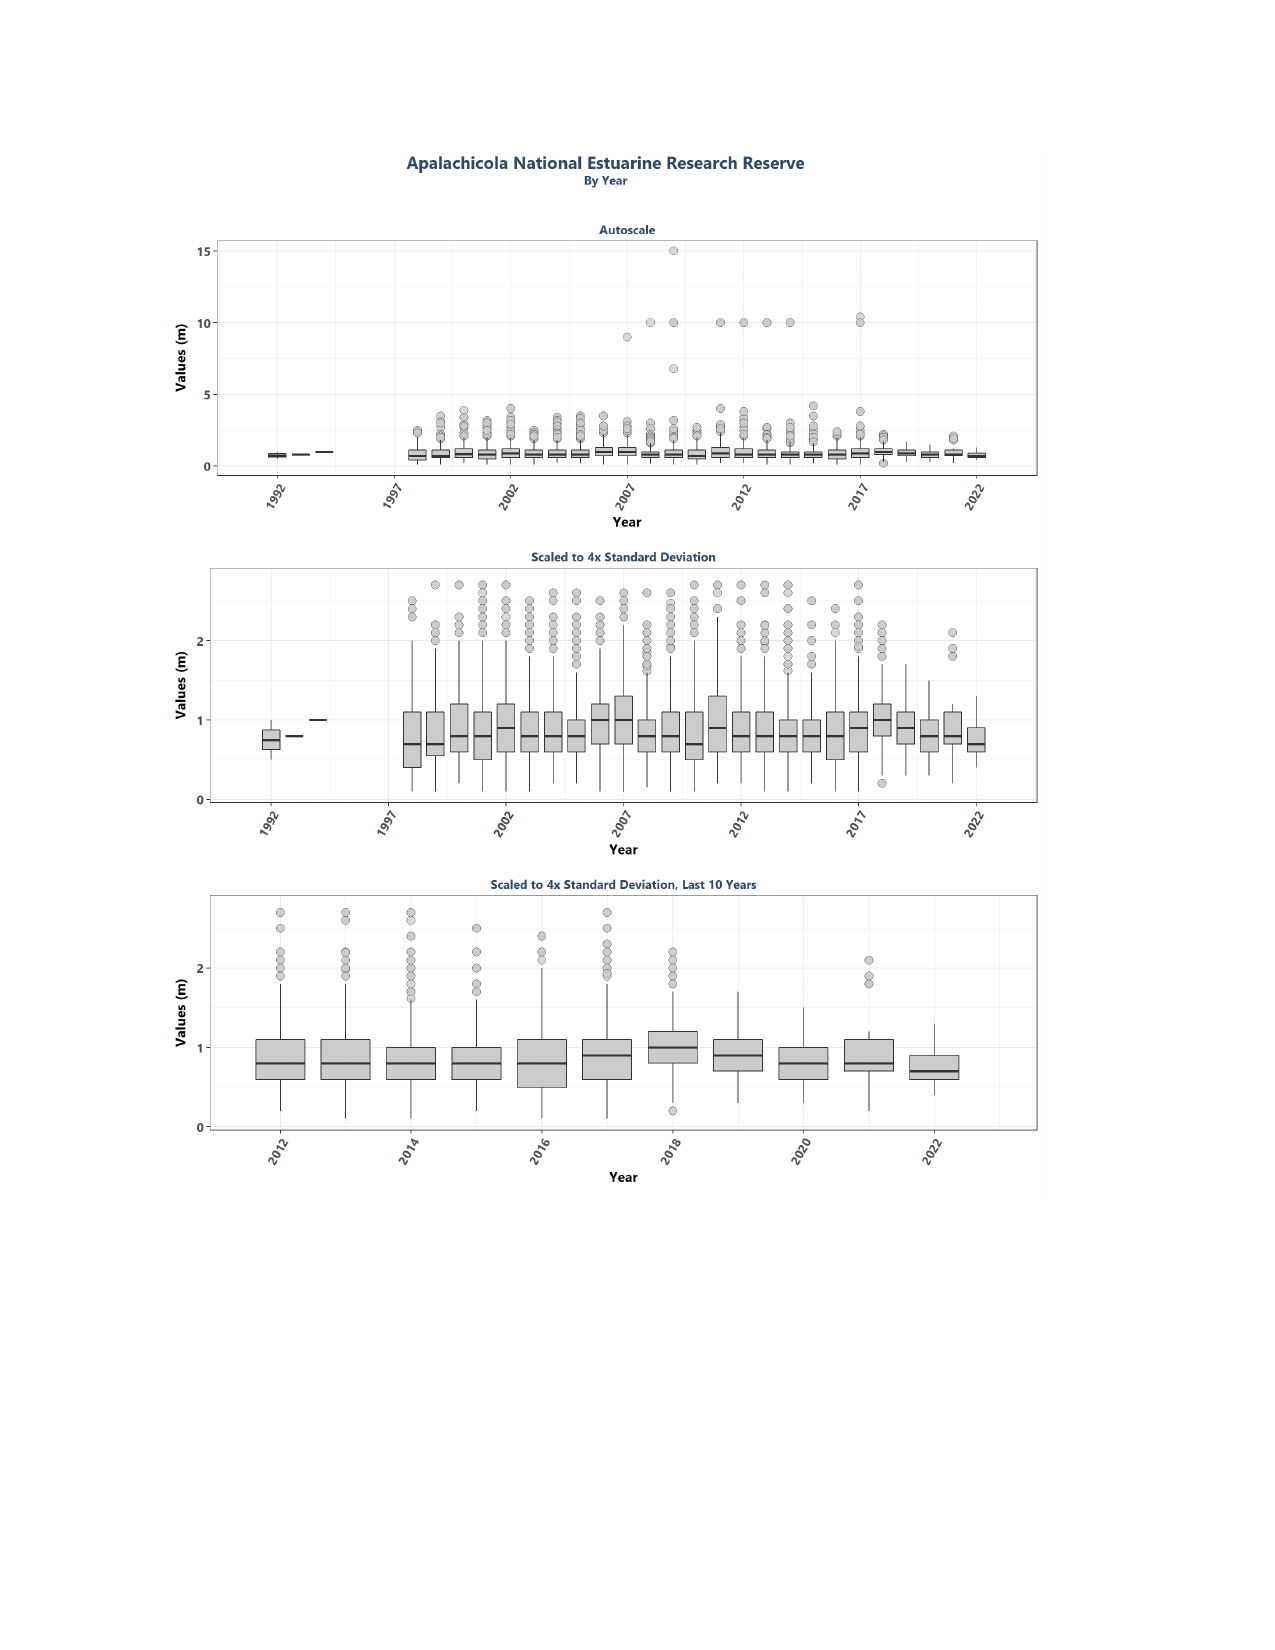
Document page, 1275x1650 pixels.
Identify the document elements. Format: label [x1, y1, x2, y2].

picture [168, 150, 1044, 1200]
